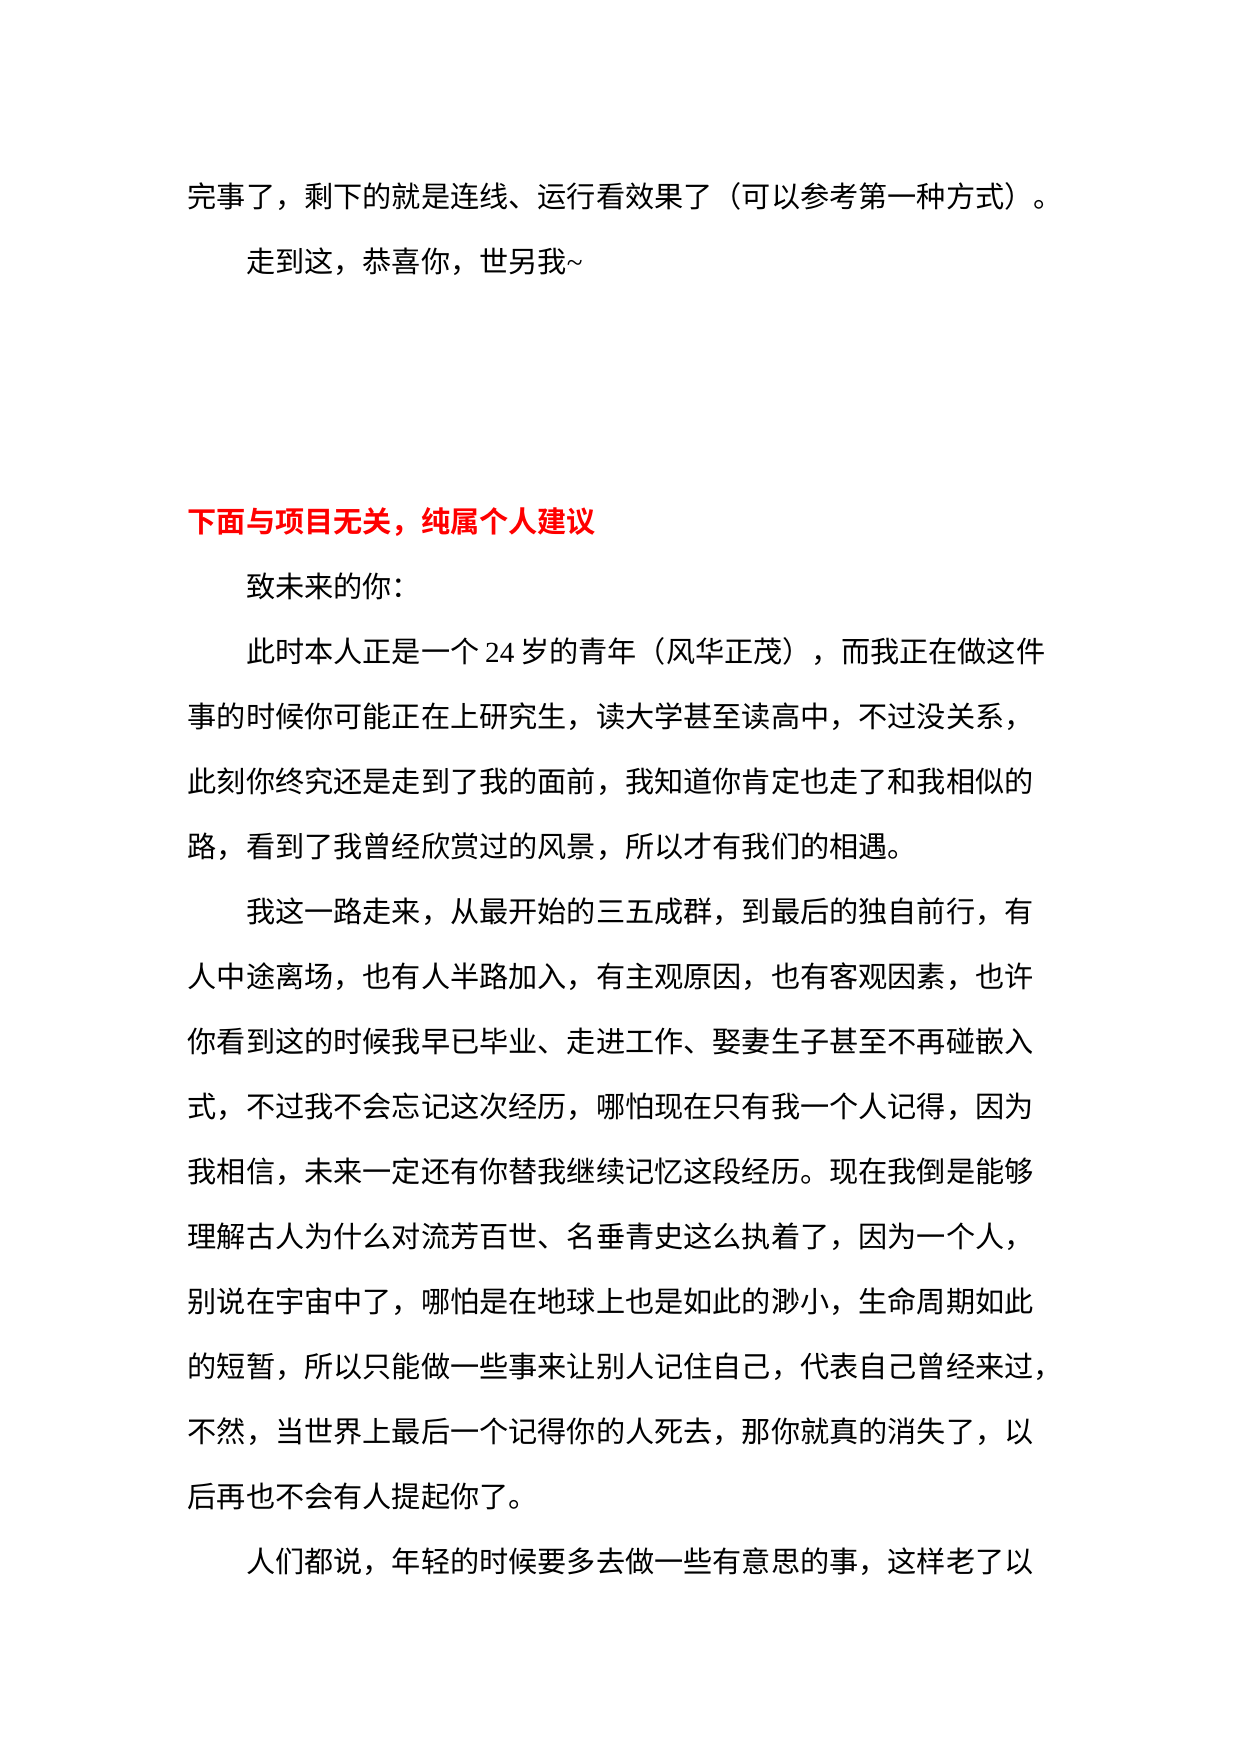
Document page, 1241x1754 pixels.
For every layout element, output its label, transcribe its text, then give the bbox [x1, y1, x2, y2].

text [187, 1527, 1053, 1592]
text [187, 162, 1053, 227]
text 我这一路走来，从最开始的三五成群，到最后的独自前行，有人中途离场，也有人半路加入，有主观原因，也有客观因素，也许你看到这的时候我早已毕业、走进工作、娶妻生子甚至不再碰嵌入式，不过我不会忘记这次经历，哪怕现在只有我一个人记得，因为我相信，未来一定还有你替我继续记忆这段经历。现在我倒是能够理解古人为什么对流芳百世、名垂青史这么执着了，因为一个人，别说在宇宙中了，哪怕是在地球上也是如此的渺小，生命周期如此的短暂，所以只能做一些事来让别人记住自己，代表自己曾经来过，不然，当世界上最后一个记得你的人死去，那你就真的消失了，以后再也不会有人提起你了。 [187, 877, 1053, 1527]
text 此时本人正是一个24岁的青年（风华正茂），而我正在做这件事的时候你可能正在上研究生，读大学甚至读高中，不过没关系，此刻你终究还是走到了我的面前，我知道你肯定也走了和我相似的路，看到了我曾经欣赏过的风景，所以才有我们的相遇。 [187, 617, 1053, 877]
text 致未来的你： [187, 552, 1053, 617]
text 走到这，恭喜你，世另我~ [187, 227, 1053, 292]
text 下面与项目无关，纯属个人建议 [187, 487, 1053, 552]
